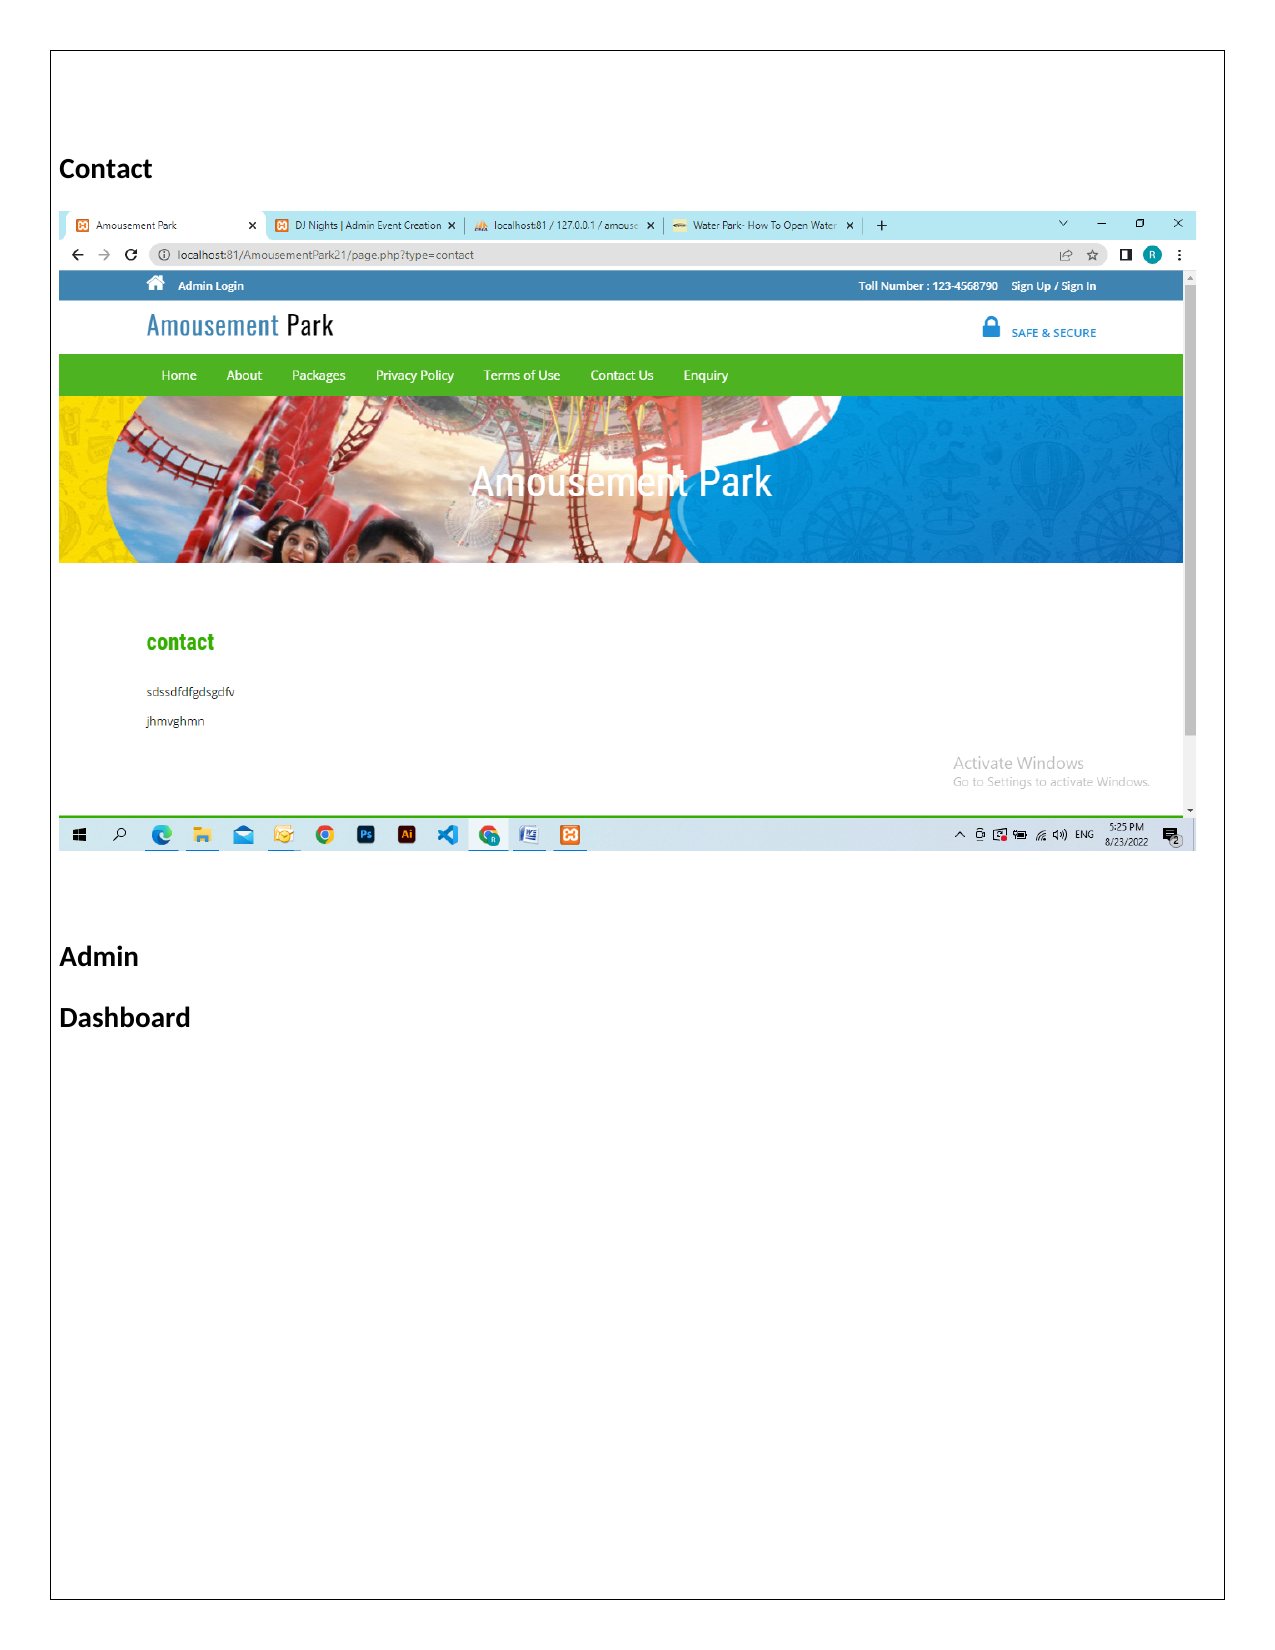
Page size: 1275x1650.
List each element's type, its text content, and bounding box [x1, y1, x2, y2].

text Contact [59, 150, 1196, 186]
text Admin [59, 938, 1196, 973]
picture [59, 211, 1197, 851]
text Dashboard [59, 999, 1196, 1035]
